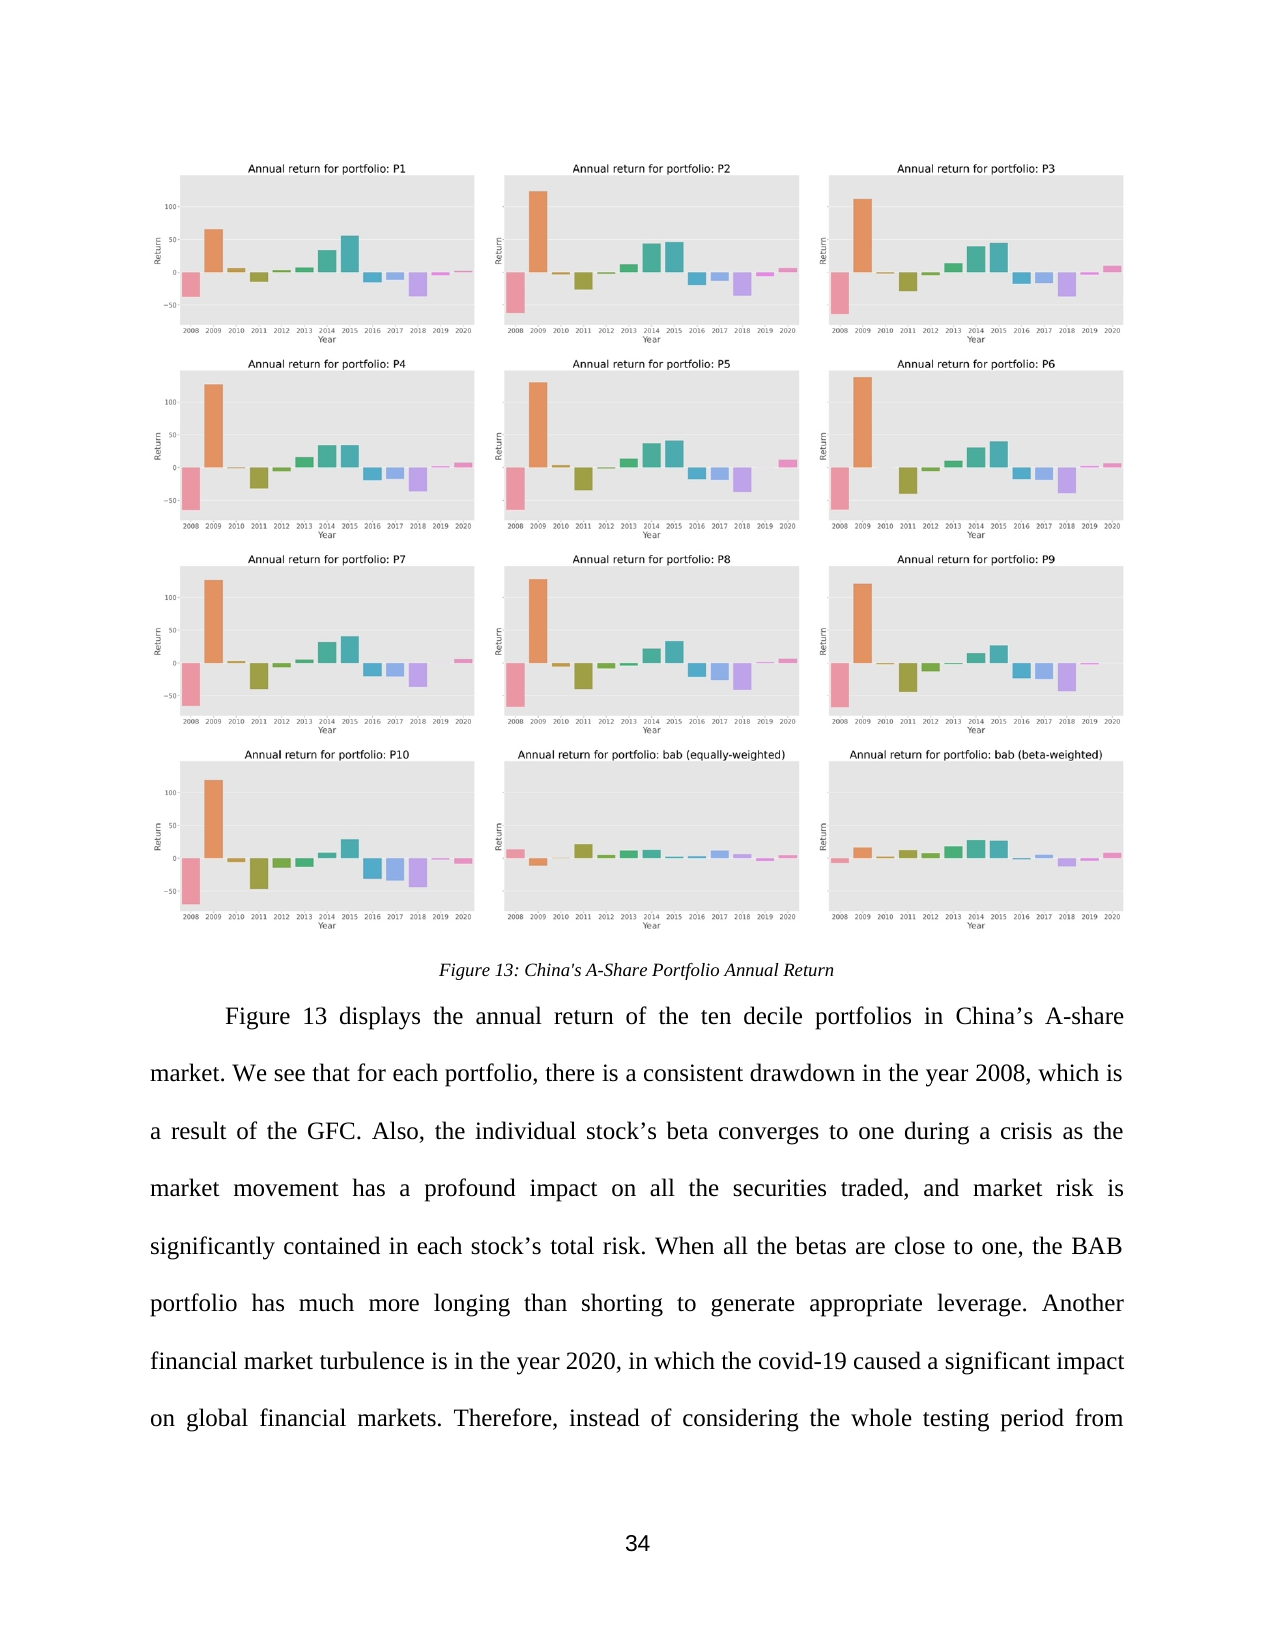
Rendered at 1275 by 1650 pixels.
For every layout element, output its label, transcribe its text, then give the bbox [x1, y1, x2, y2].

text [150, 1001, 1125, 1432]
picture [150, 150, 1125, 933]
text Figure 13: China's A-Share Portfolio Annual Return [150, 958, 1125, 980]
